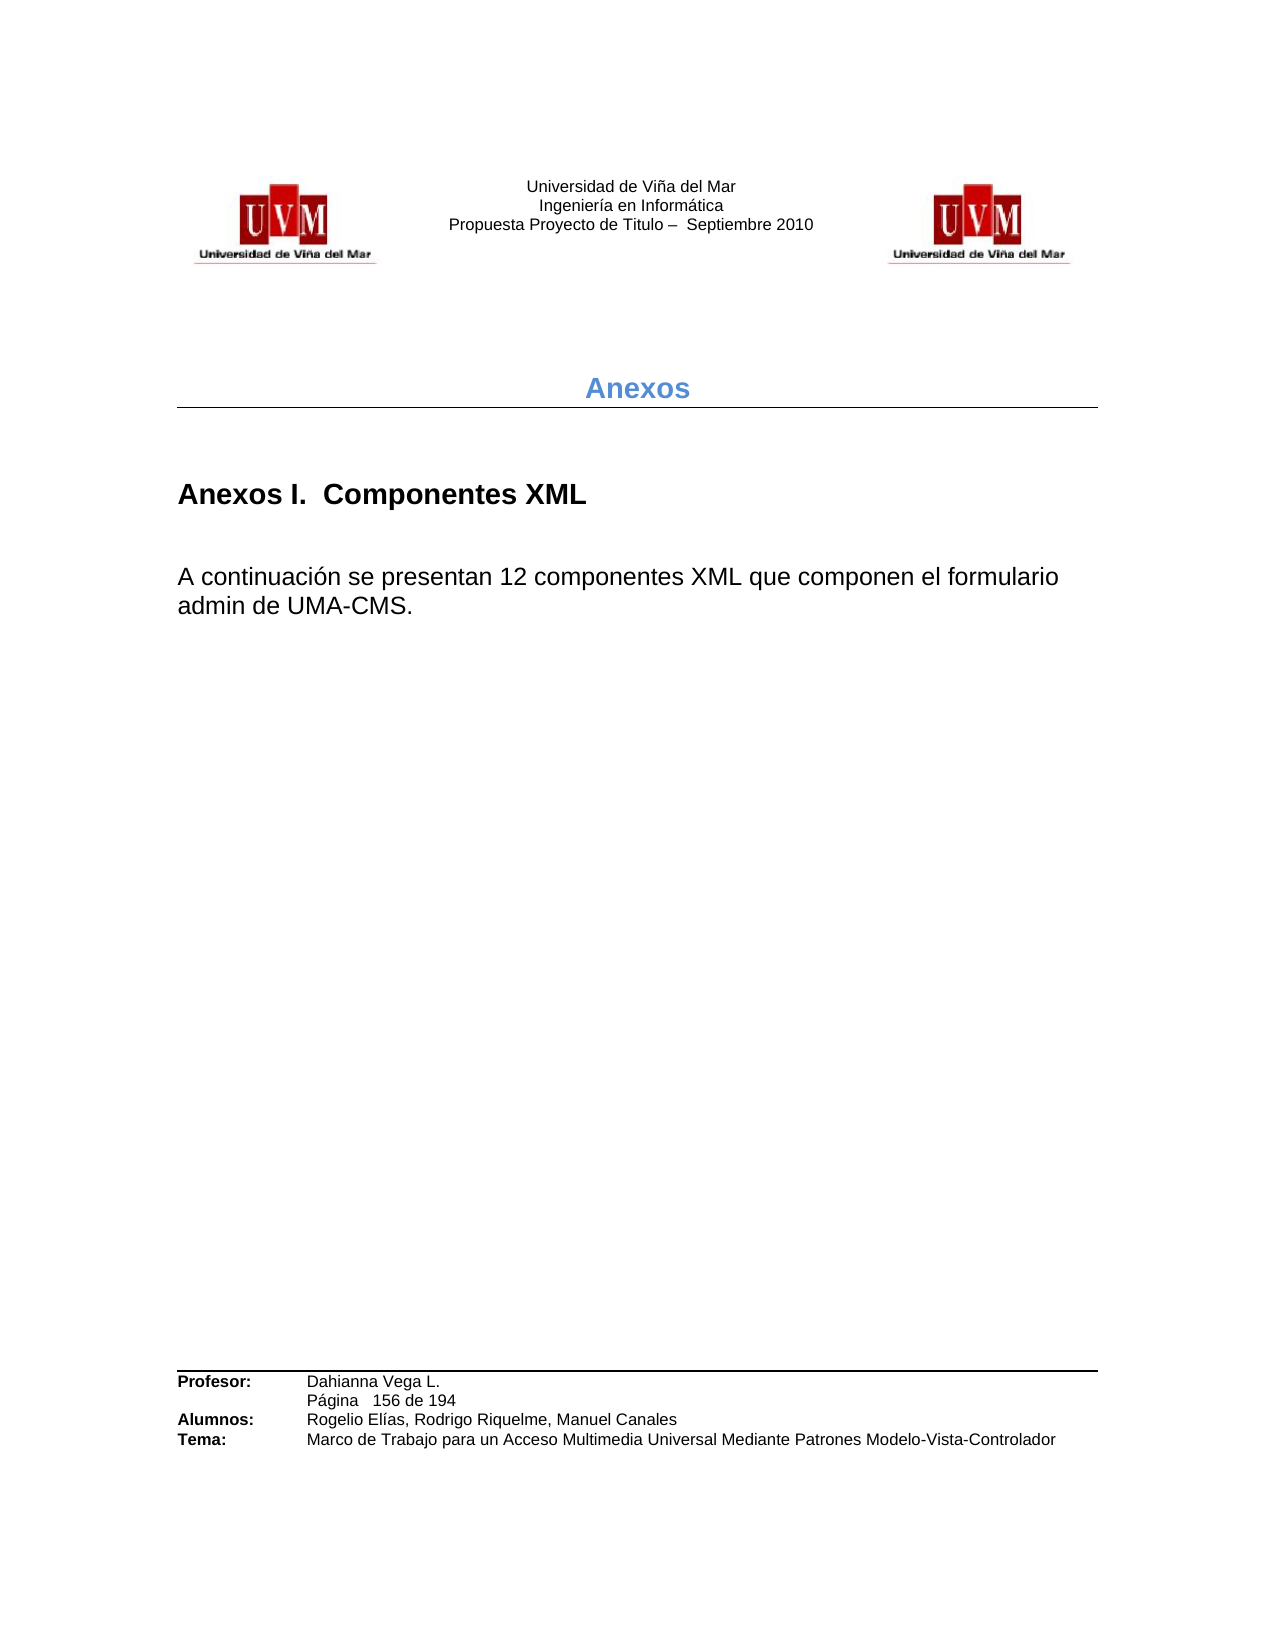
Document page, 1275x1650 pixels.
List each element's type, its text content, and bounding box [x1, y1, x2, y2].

text A continuación se presentan 12 componentes XML que componen el formulario admin de UMA-CMS. [177, 562, 1098, 620]
title Anexos [177, 371, 1098, 407]
picture [871, 176, 1084, 267]
picture [177, 176, 390, 267]
subtitle Anexos I. Componentes XML [177, 477, 1098, 511]
